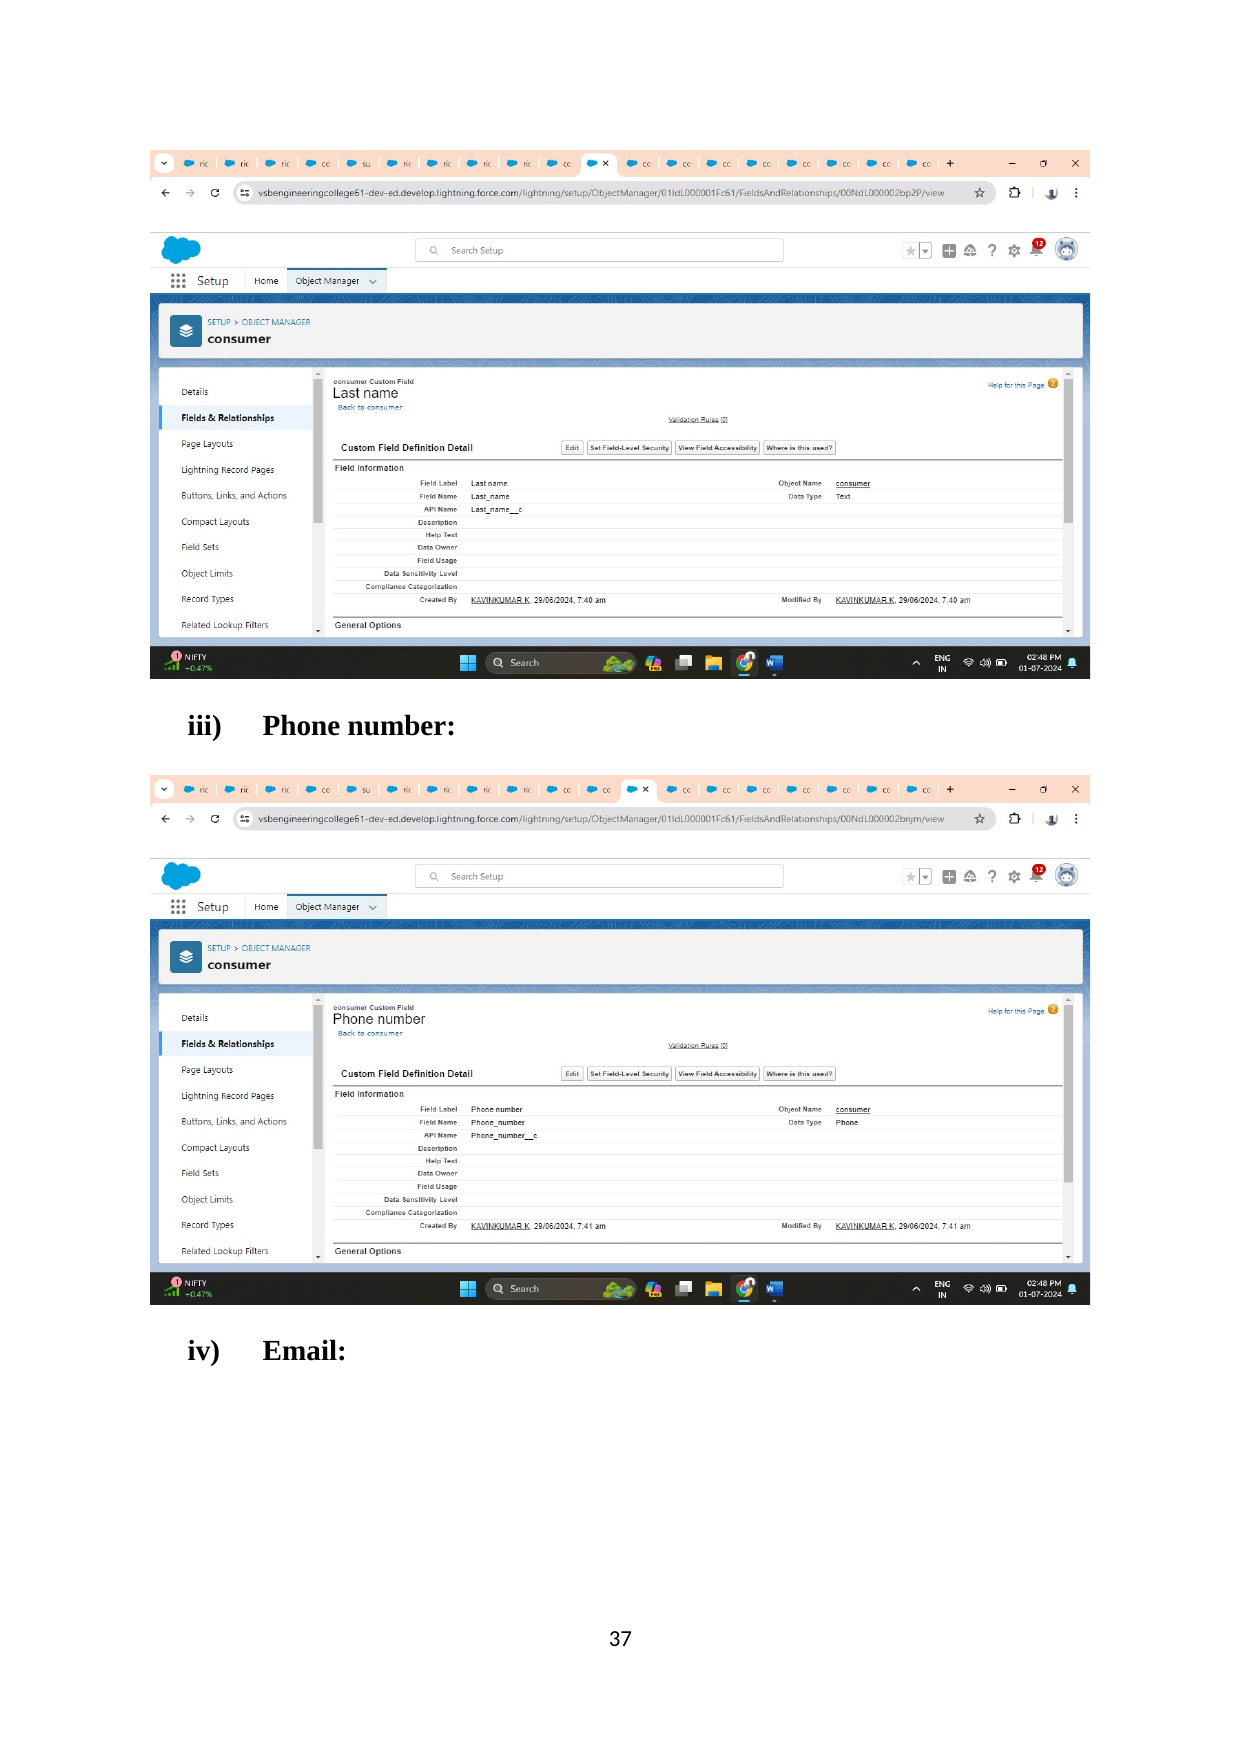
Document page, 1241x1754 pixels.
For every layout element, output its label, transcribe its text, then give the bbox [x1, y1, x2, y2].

list Phone number: [187, 708, 1090, 741]
picture [150, 775, 1091, 1305]
picture [150, 150, 1091, 679]
list Email: [187, 1333, 1090, 1367]
